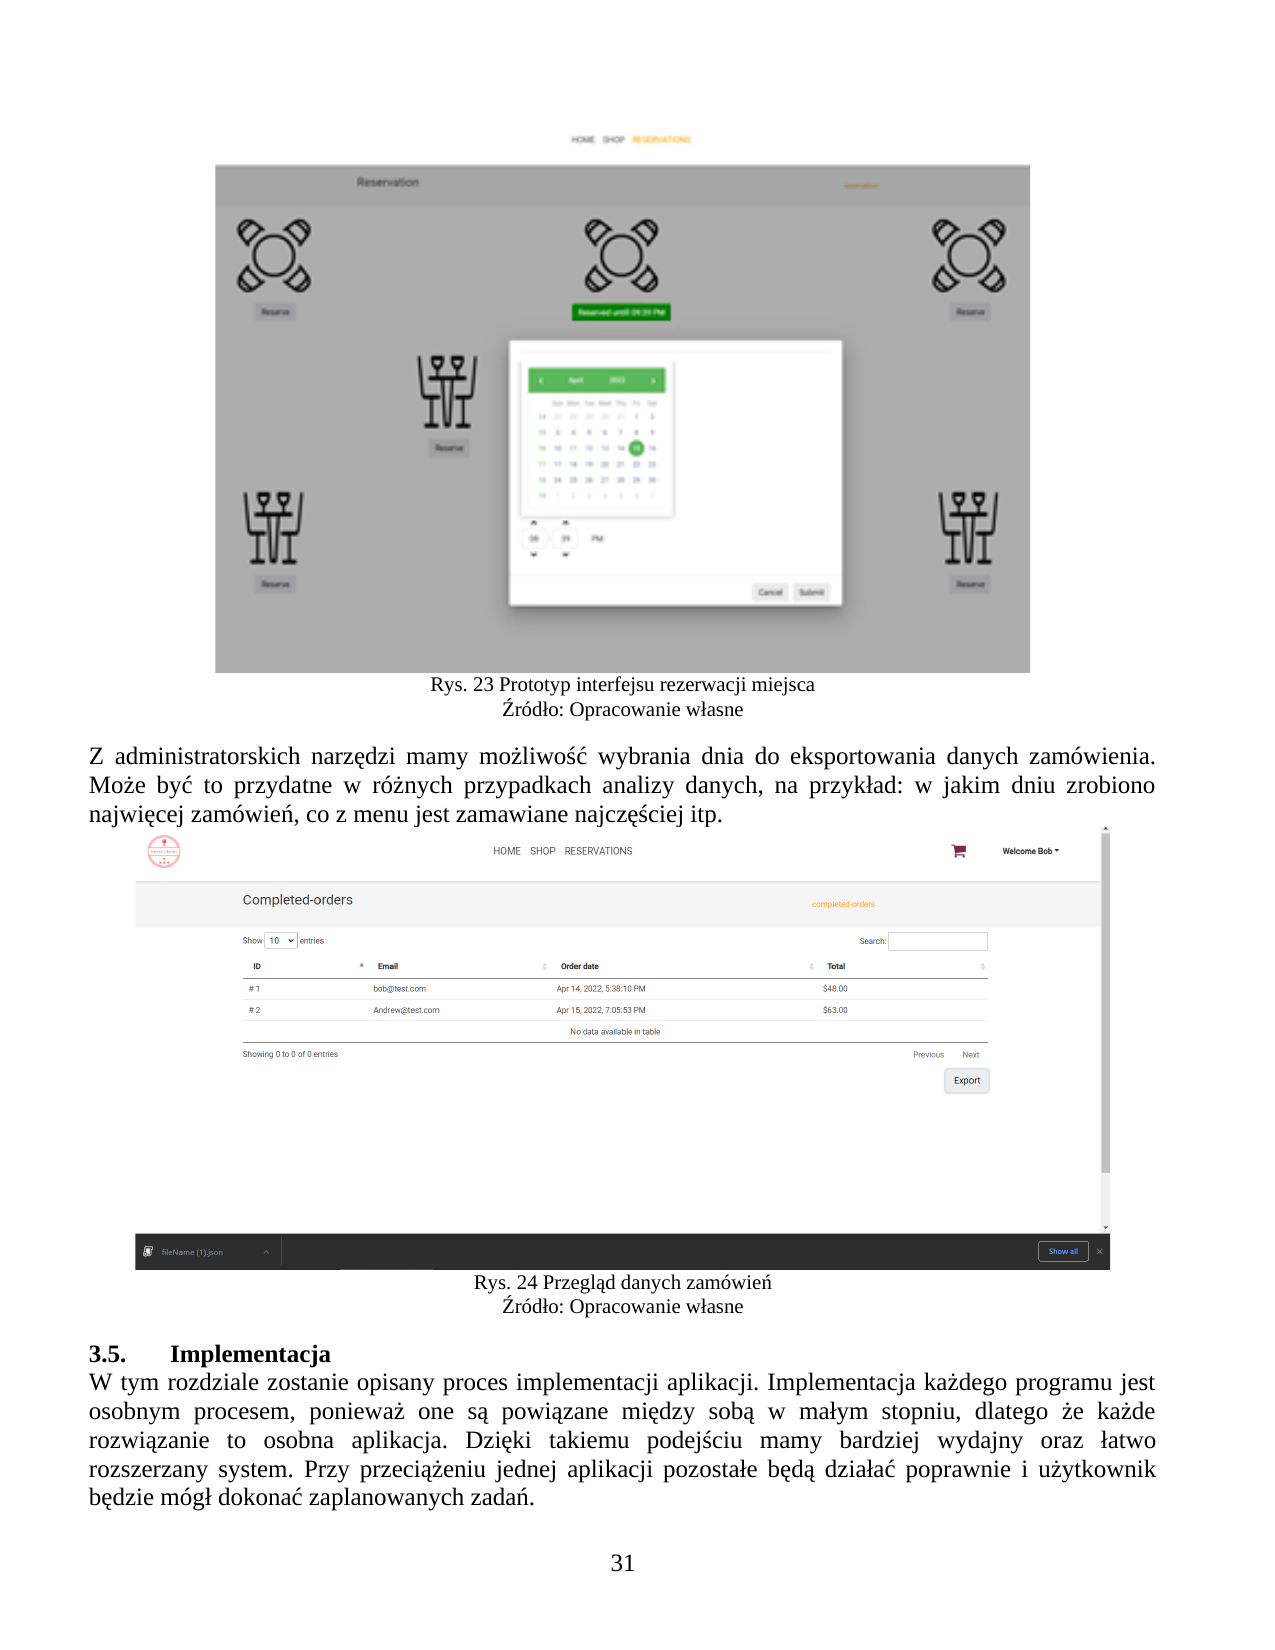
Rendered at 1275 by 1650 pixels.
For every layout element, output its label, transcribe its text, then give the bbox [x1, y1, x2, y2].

text Z administratorskich narzędzi mamy możliwość wybrania dnia do eksportowania danych zamówienia. Może być to przydatne w różnych przypadkach analizy danych, na przykład: w jakim dniu zrobiono najwięcej zamówień, co z menu jest zamawiane najczęściej itp. [89, 741, 1157, 828]
text Rys. 24 Przegląd danych zamówień Źródło: Opracowanie własne [89, 1270, 1157, 1318]
picture [215, 117, 1031, 673]
subtitle Implementacja [89, 1339, 1157, 1367]
picture [135, 827, 1111, 1270]
text Rys. 23 Prototyp interfejsu rezerwacji miejsca Źródło: Opracowanie własne [89, 672, 1157, 721]
text W tym rozdziale zostanie opisany proces implementacji aplikacji. Implementacja każdego programu jest osobnym procesem, ponieważ one są powiązane między sobą w małym stopniu, dlatego że każde rozwiązanie to osobna aplikacja. Dzięki takiemu podejściu mamy bardziej wydajny oraz łatwo rozszerzany system. Przy przeciążeniu jednej aplikacji pozostałe będą działać poprawnie i użytkownik będzie mógł dokonać zaplanowanych zadań. [89, 1367, 1157, 1511]
